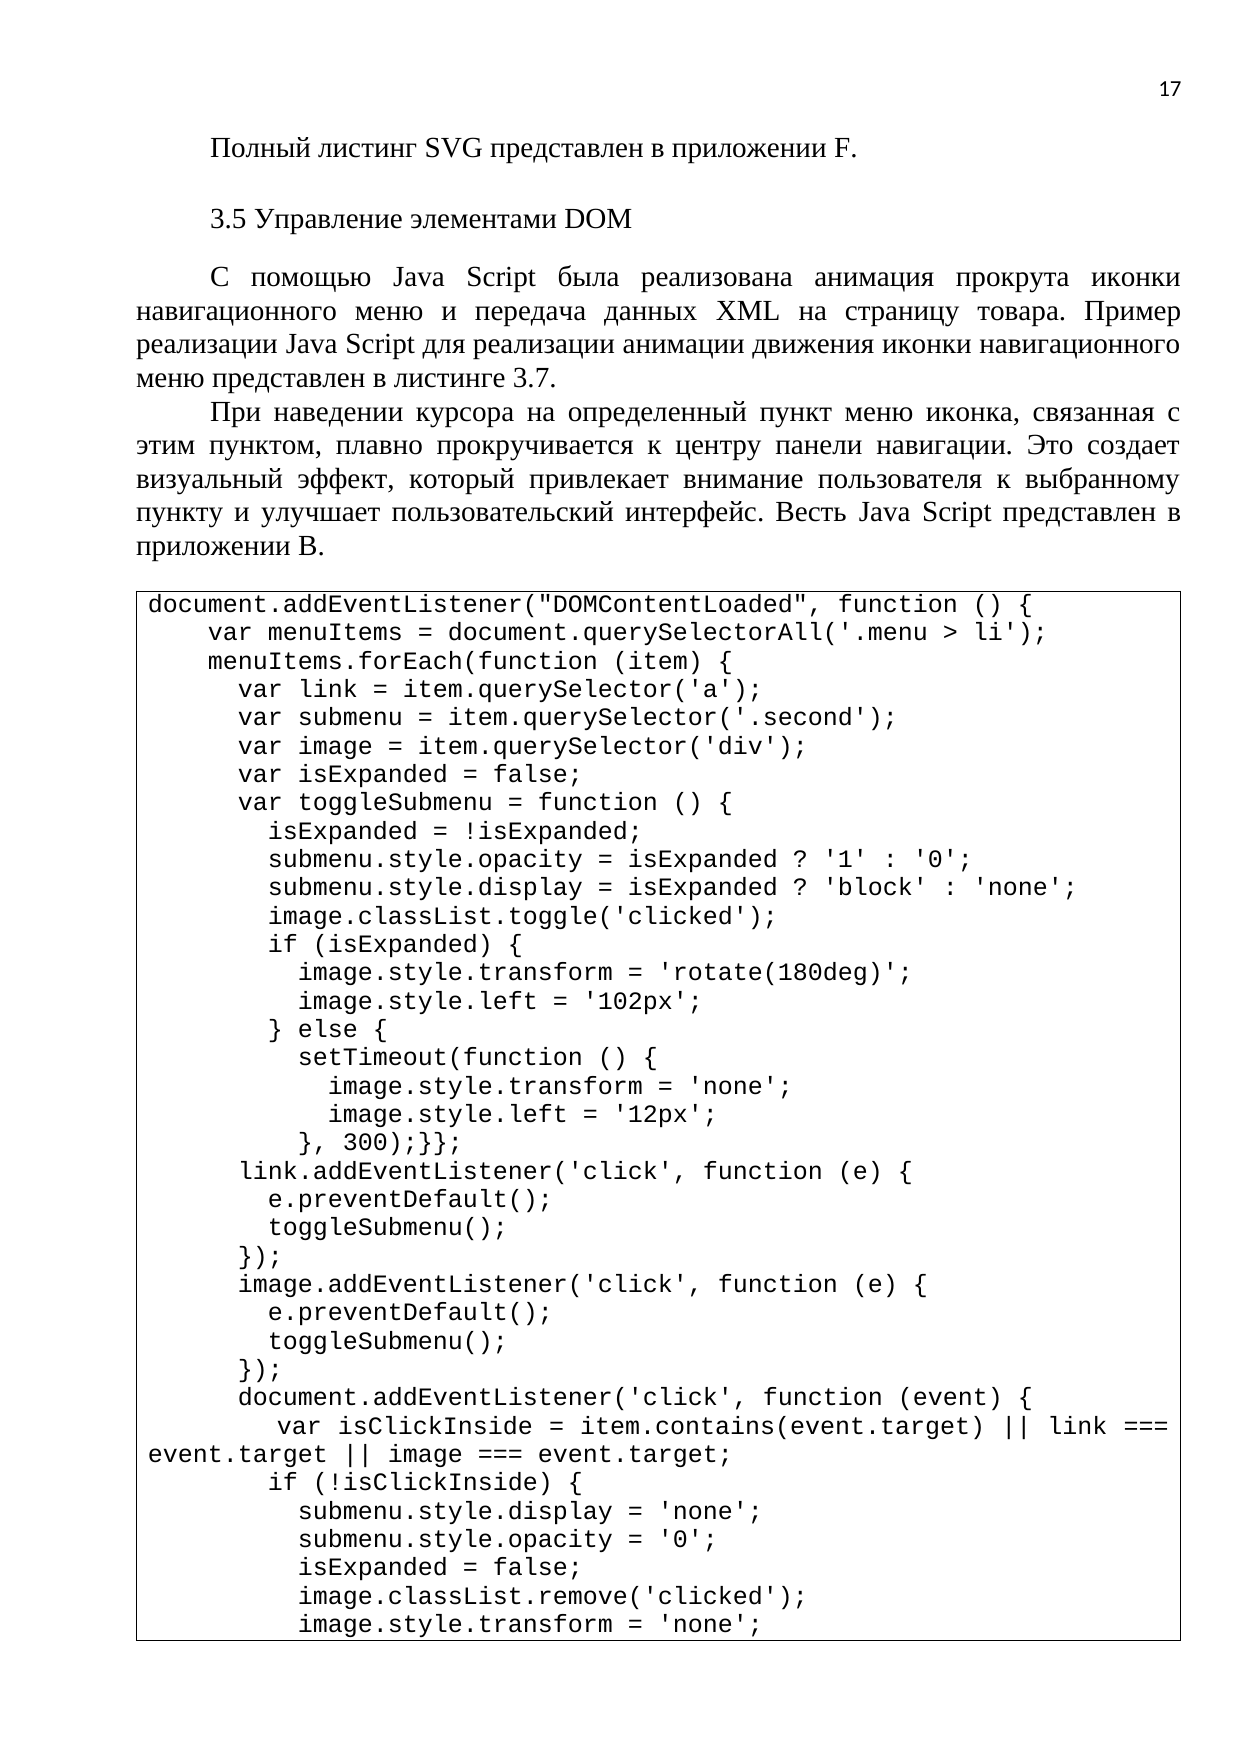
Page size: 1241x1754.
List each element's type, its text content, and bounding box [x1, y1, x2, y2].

text С помощью Java Script была реализована анимация прокрута иконки навигационного меню и передача данных XML на страницу товара. Пример реализации Java Script для реализации анимации движения иконки навигационного меню представлен в листинге 3.7. [136, 259, 1181, 394]
subtitle 3.5 Управление элементами DOM [136, 201, 1181, 234]
text Полный листинг SVG представлен в приложении F. [136, 130, 1181, 163]
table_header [137, 592, 1180, 1640]
text При наведении курсора на определенный пункт меню иконка, связанная с этим пунктом, плавно прокручивается к центру панели навигации. Это создает визуальный эффект, который привлекает внимание пользователя к выбранному пункту и улучшает пользовательский интерфейс. Весть Java Script представлен в приложении В. [136, 394, 1181, 561]
